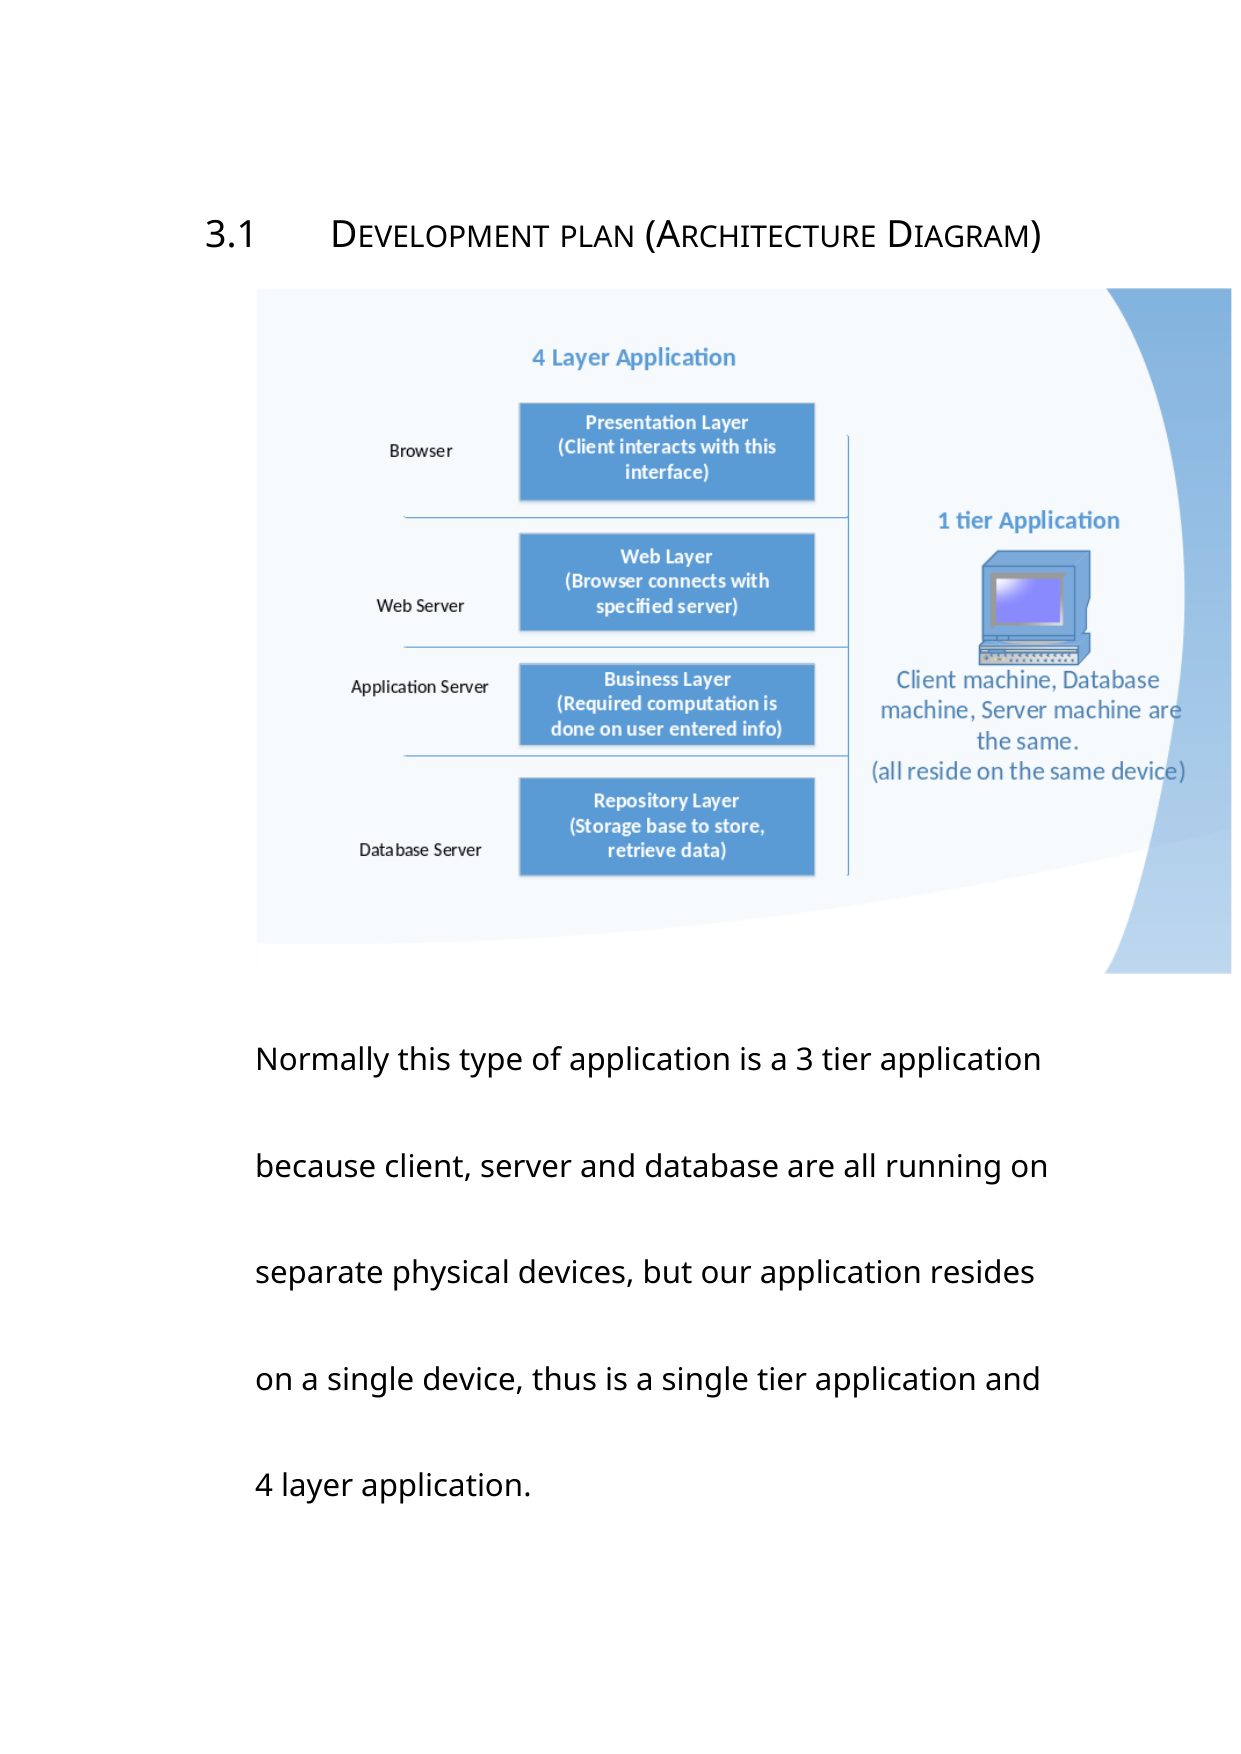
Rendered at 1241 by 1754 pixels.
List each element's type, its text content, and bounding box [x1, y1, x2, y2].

text Normally this type of application is a 3 tier application because client, server and database are all running on separate physical devices, but our application resides on a single device, thus is a single tier application and 4 layer application. [255, 287, 1060, 1506]
text 3.1 Development plan (Architecture Diagram) [205, 207, 1060, 258]
